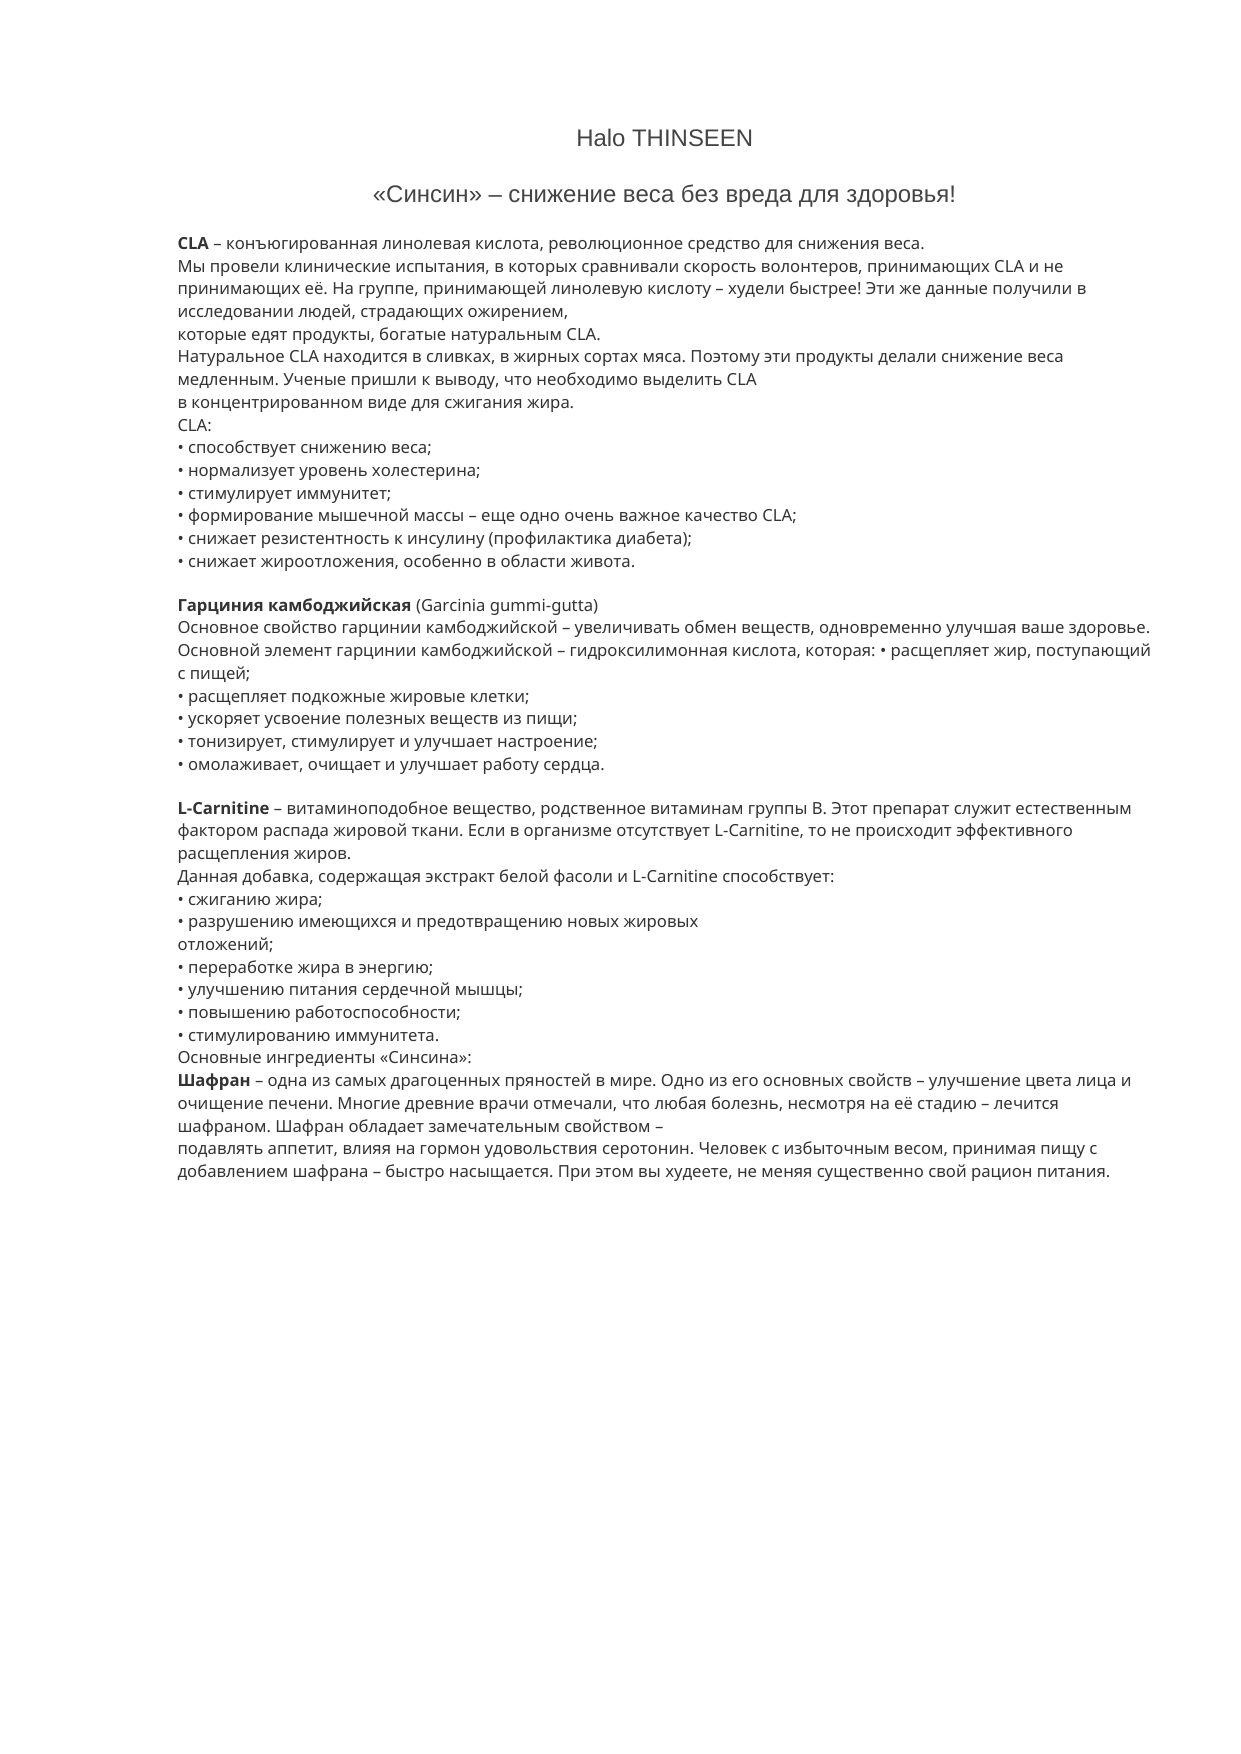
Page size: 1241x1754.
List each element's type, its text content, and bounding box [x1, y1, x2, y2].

subtitle Halo THINSEEN [177, 118, 1152, 151]
subtitle «Синсин» – снижение веса без вреда для здоровья! [177, 175, 1152, 208]
text CLA – конъюгированная линолевая кислота, революционное средство для снижения веса. Мы провели клинические испытания, в которых сравнивали скорость волонтеров, принимающих CLA и не принимающих её. На группе, принимающей линолевую кислоту – худели быстрее! Эти же данные получили в исследовании людей, страдающих ожирением, которые едят продукты, богатые натуральным CLA. Натуральное CLA находится в сливках, в жирных сортах мяса. Поэтому эти продукты делали снижение веса медленным. Ученые пришли к выводу, что необходимо выделить CLA в концентрированном виде для сжигания жира. CLA: • способствует снижению веса; • нормализует уровень холестерина; • стимулирует иммунитет; • формирование мышечной массы – еще одно очень важное качество CLA; • снижает резистентность к инсулину (профилактика диабета); • снижает жироотложения, особенно в области живота. [177, 231, 1152, 572]
text Гарциния камбоджийская (Garcinia gummi-gutta) Основное свойство гарцинии камбоджийской – увеличивать обмен веществ, одновременно улучшая ваше здоровье. Основной элемент гарцинии камбоджийской – гидроксилимонная кислота, которая: • расщепляет жир, поступающий с пищей; • расщепляет подкожные жировые клетки; • ускоряет усвоение полезных веществ из пищи; • тонизирует, стимулирует и улучшает настроение; • омолаживает, очищает и улучшает работу сердца. [177, 593, 1152, 775]
text L-Carnitine – витаминоподобное вещество, родственное витаминам группы В. Этот препарат служит естественным фактором распада жировой ткани. Если в организме отсутствует L-Carnitine, то не происходит эффективного расщепления жиров. Данная добавка, содержащая экстракт белой фасоли и L-Carnitine способствует: • сжиганию жира; • разрушению имеющихся и предотвращению новых жировых отложений; • переработке жира в энергию; • улучшению питания сердечной мышцы; • повышению работоспособности; • стимулированию иммунитета. Основные ингредиенты «Синсина»: Шафран – одна из самых драгоценных пряностей в мире. Одно из его основных свойств – улучшение цвета лица и очищение печени. Многие древние врачи отмечали, что любая болезнь, несмотря на её стадию – лечится шафраном. Шафран обладает замечательным свойством – подавлять аппетит, влияя на гормон удовольствия серотонин. Человек с избыточным весом, принимая пищу с добавлением шафрана – быстро насыщается. При этом вы худеете, не меняя существенно свой рацион питания. [177, 796, 1152, 1182]
